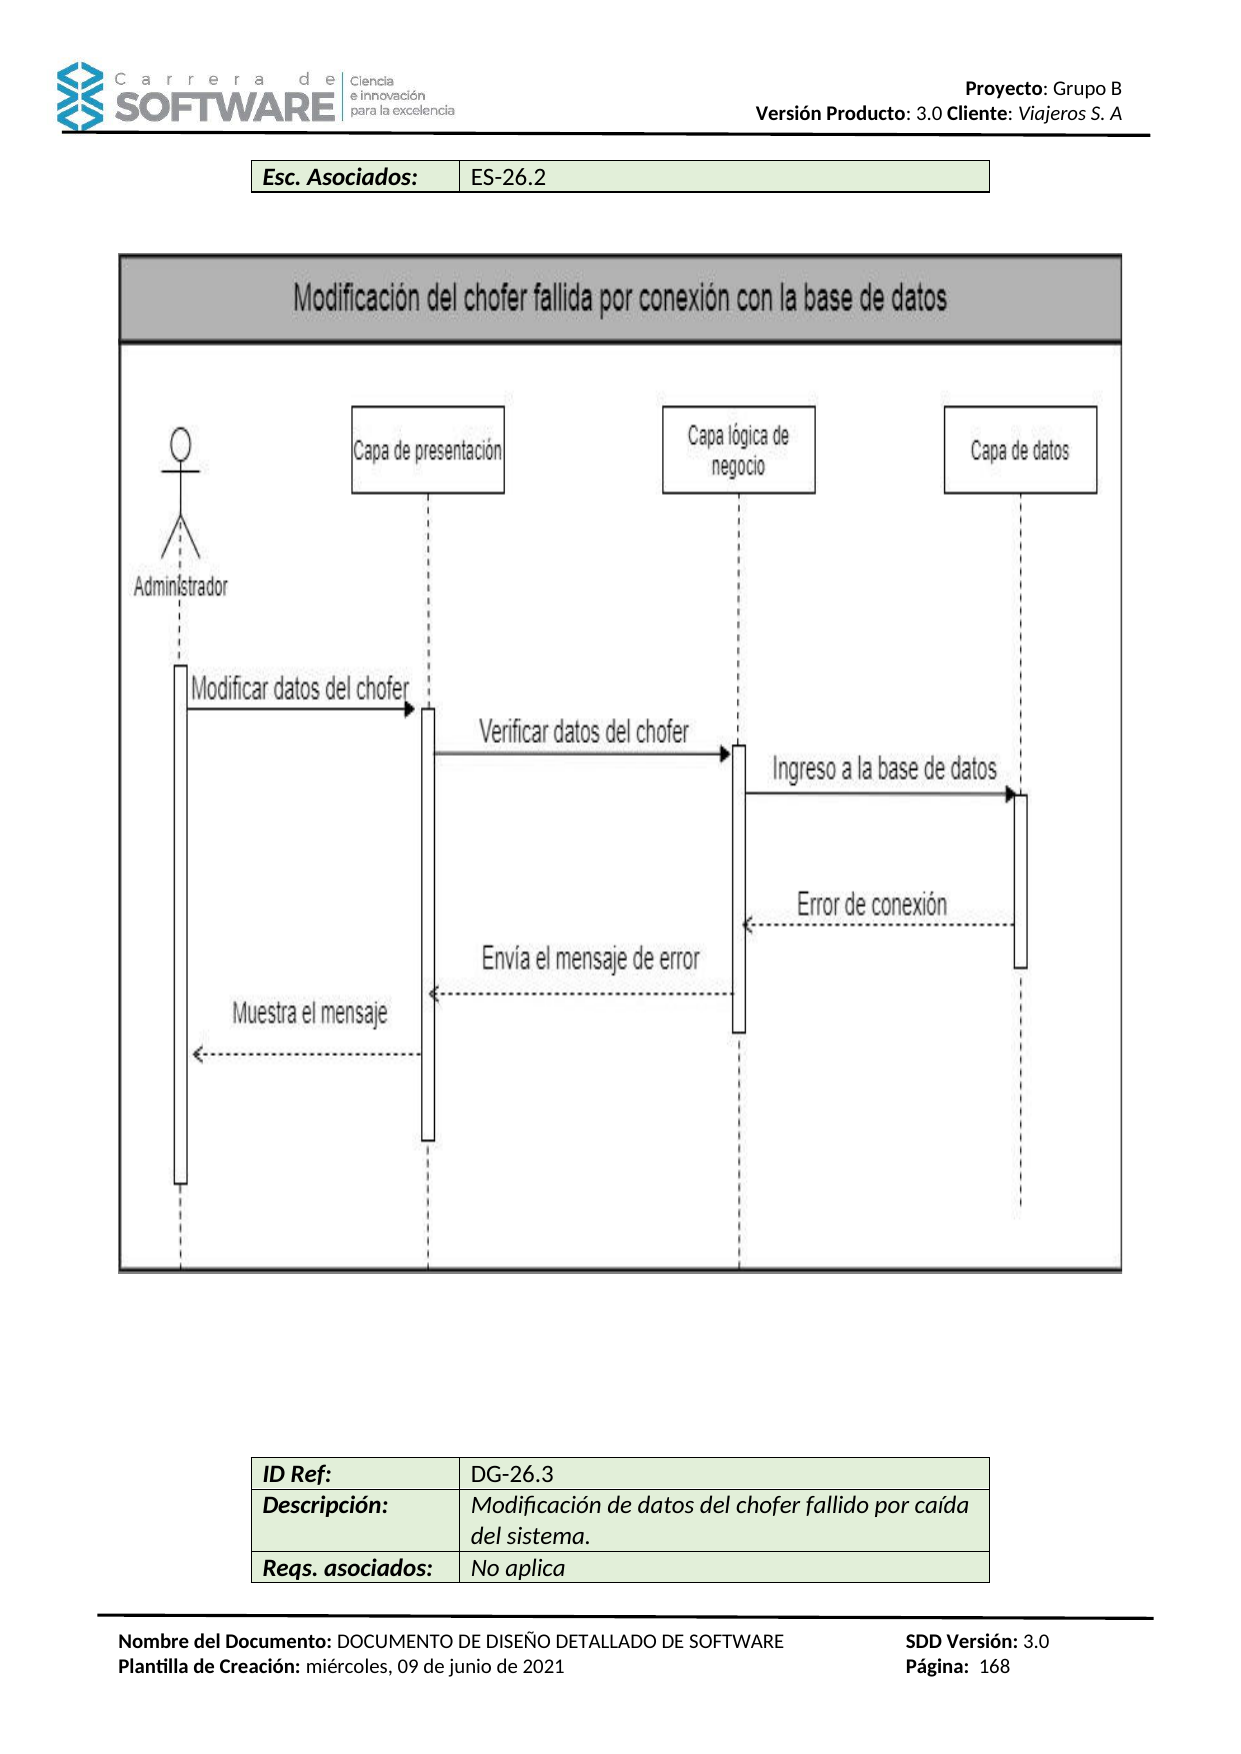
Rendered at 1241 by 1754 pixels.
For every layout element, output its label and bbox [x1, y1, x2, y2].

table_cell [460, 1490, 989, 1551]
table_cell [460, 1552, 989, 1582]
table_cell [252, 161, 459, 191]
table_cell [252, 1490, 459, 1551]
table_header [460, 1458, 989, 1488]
picture [118, 253, 1123, 1274]
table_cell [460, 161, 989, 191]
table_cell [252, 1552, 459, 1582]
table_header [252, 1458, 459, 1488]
picture [46, 46, 461, 154]
